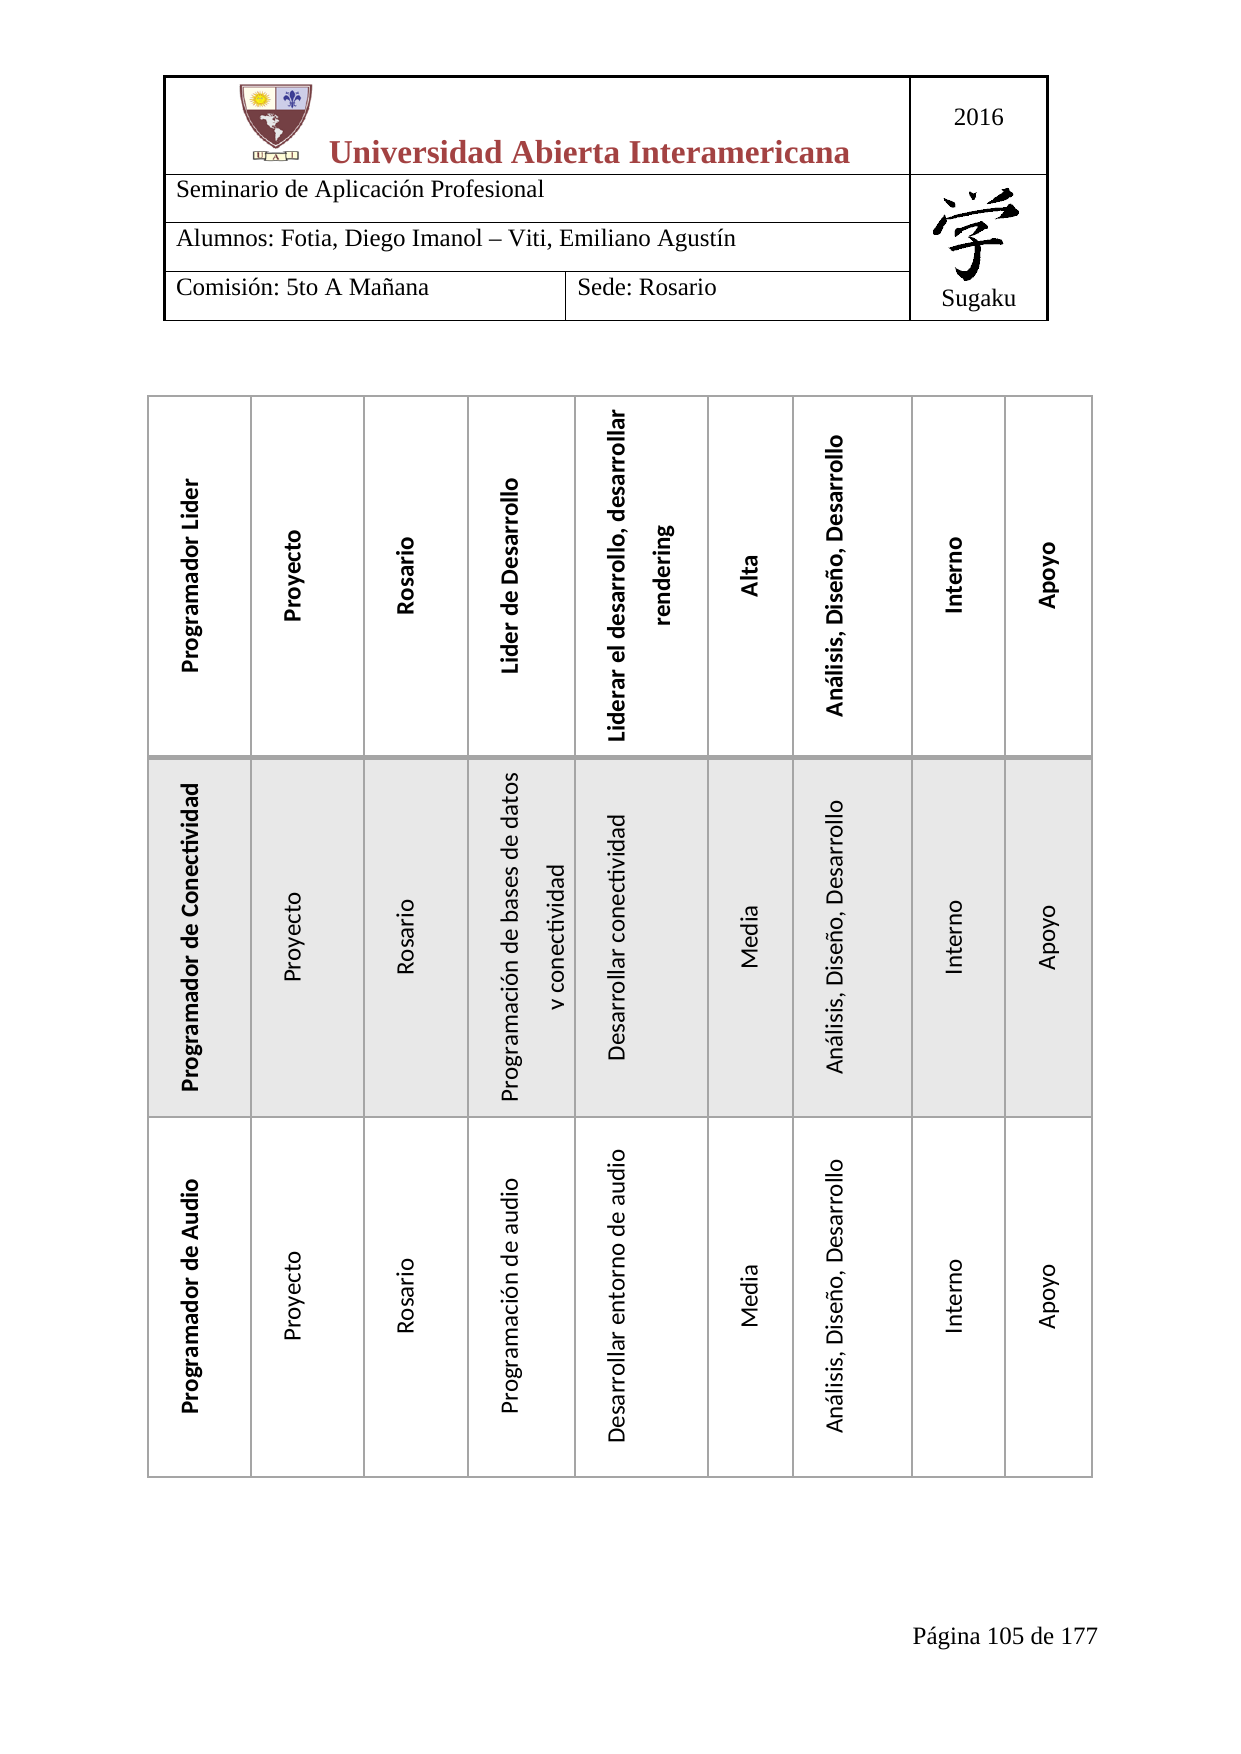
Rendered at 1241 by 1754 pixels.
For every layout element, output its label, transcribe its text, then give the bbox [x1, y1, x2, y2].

table_cell Apoyo [1006, 760, 1091, 1116]
picture [223, 78, 329, 164]
table_cell Interno [913, 760, 1004, 1116]
table_cell Rosario [365, 1118, 467, 1476]
table_cell Análisis, Diseño, Desarrollo [794, 760, 911, 1116]
table_header Análisis, Diseño, Desarrollo [794, 397, 911, 755]
table_cell Desarrollar entorno de audio [576, 1118, 707, 1476]
table_cell Análisis, Diseño, Desarrollo [794, 1118, 911, 1476]
table_header Proyecto [252, 397, 363, 755]
table_cell Media [709, 760, 792, 1116]
table_cell Apoyo [1006, 1118, 1091, 1476]
picture [927, 181, 1030, 284]
table_header Programador Lider [149, 397, 250, 755]
table_cell Proyecto [252, 1118, 363, 1476]
table_header Interno [913, 397, 1004, 755]
table_header Rosario [365, 397, 467, 755]
table_header Alta [709, 397, 792, 755]
table_header Apoyo [1006, 397, 1091, 755]
table_cell Media [709, 1118, 792, 1476]
table_cell Programador de Conectividad [149, 760, 250, 1116]
table_cell Rosario [365, 760, 467, 1116]
table_cell Proyecto [252, 760, 363, 1116]
table_cell Programador de Audio [149, 1118, 250, 1476]
table_cell Interno [913, 1118, 1004, 1476]
table_cell Programación de audio [469, 1118, 574, 1476]
table_header Liderar el desarrollo, desarrollar rendering [576, 397, 707, 755]
table_cell Programación de bases de datos y conectividad [469, 760, 574, 1116]
table_cell Desarrollar conectividad [576, 760, 707, 1116]
table_header Lider de Desarrollo [469, 397, 574, 755]
